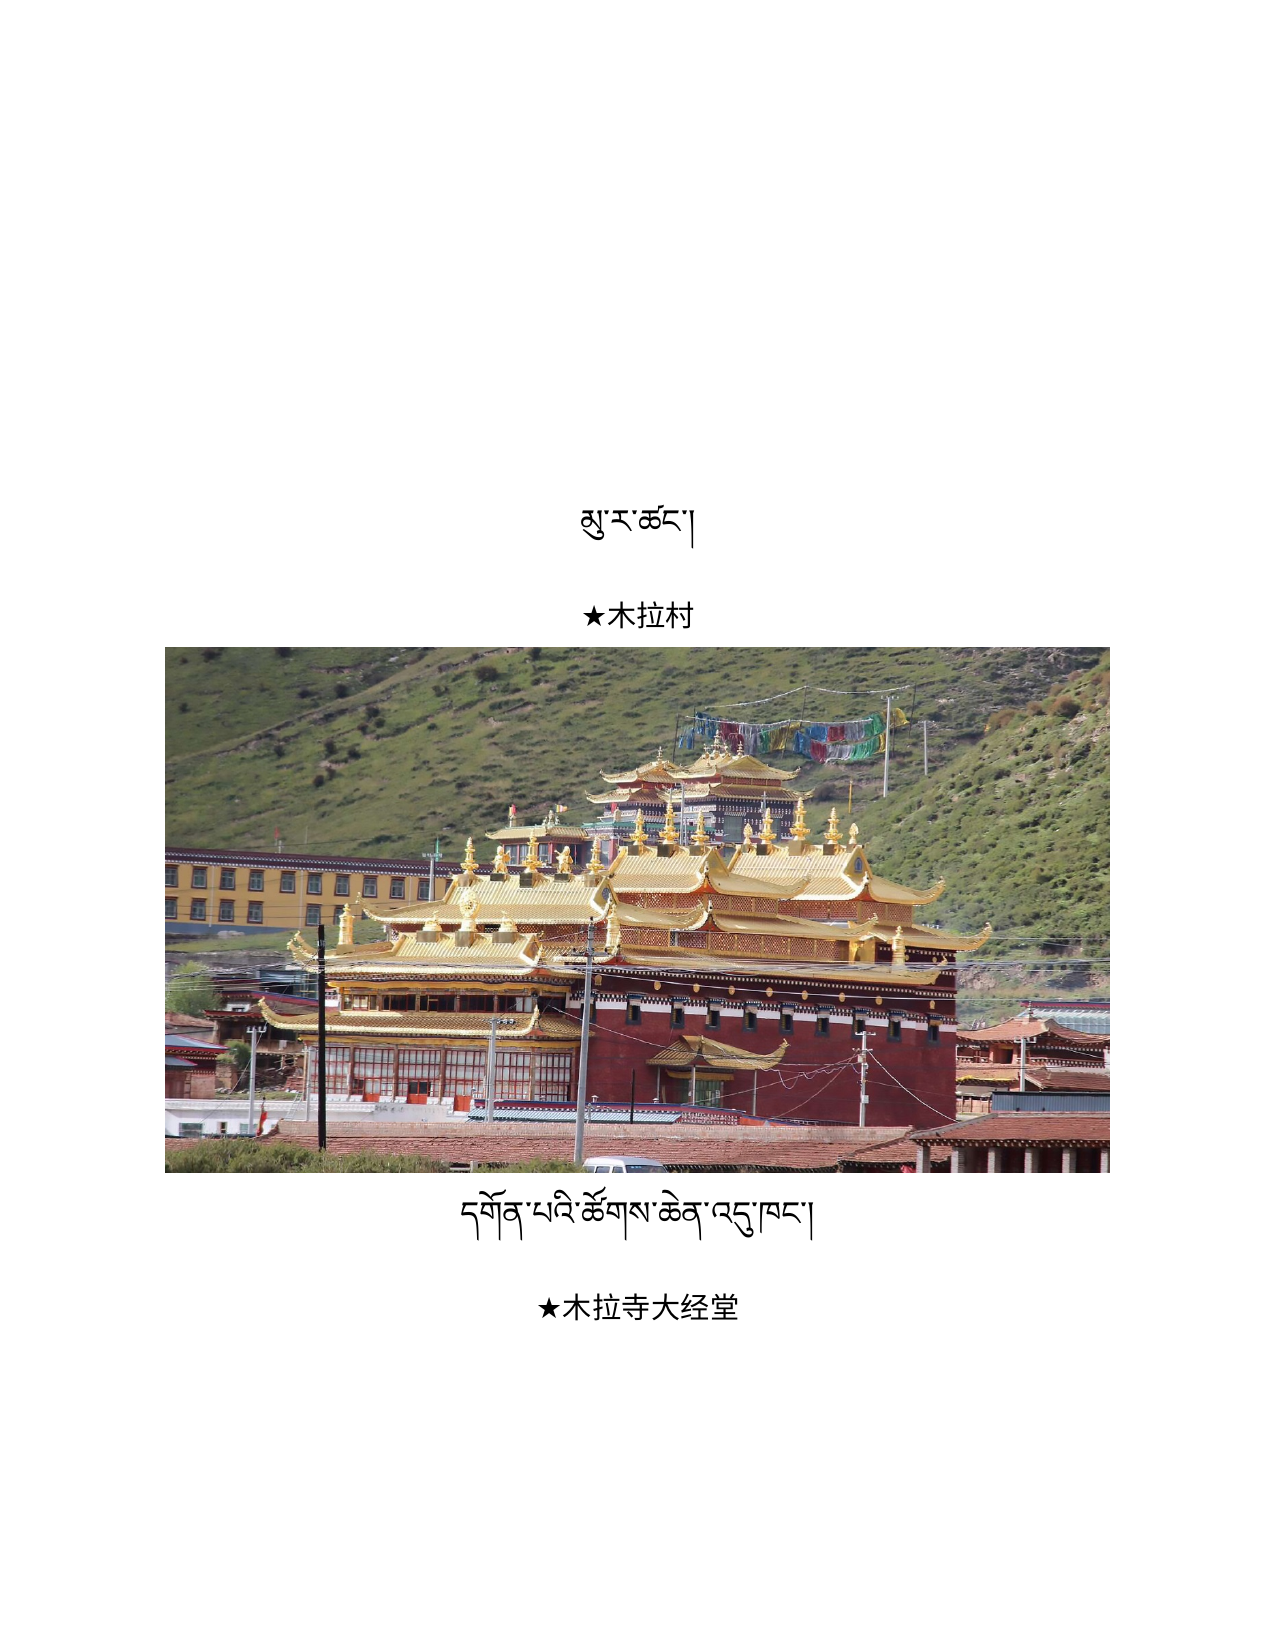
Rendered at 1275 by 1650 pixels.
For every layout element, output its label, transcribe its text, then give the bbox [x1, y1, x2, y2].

text ★木拉寺大经堂 [118, 1284, 1157, 1327]
text མུ་ར་ཚང་། [118, 485, 1157, 579]
picture [165, 647, 1110, 1173]
text ★木拉村 [118, 593, 1157, 635]
text དགོན་པའི་ཚོགས་ཆེན་འདུ་ཁང་། [118, 1176, 1157, 1270]
